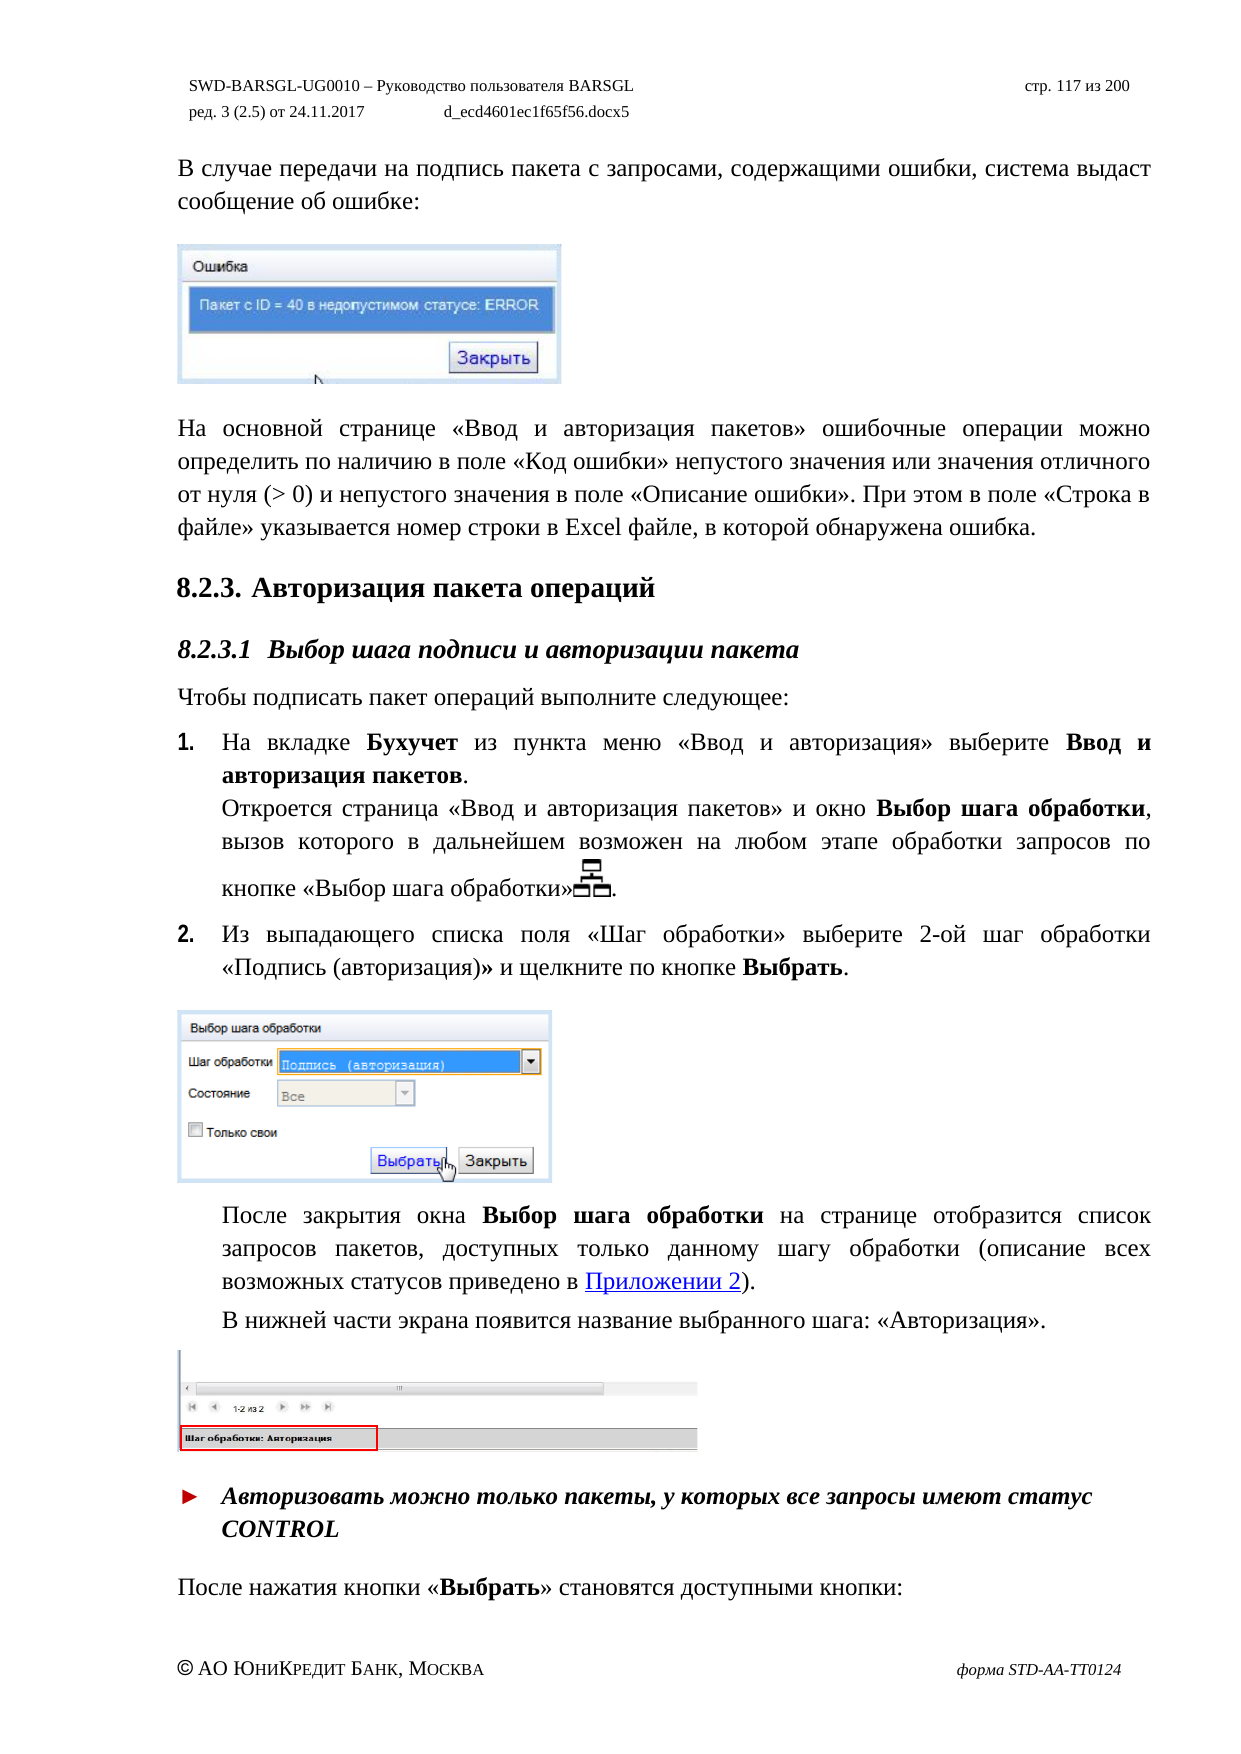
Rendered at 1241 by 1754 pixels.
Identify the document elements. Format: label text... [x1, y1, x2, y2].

text Чтобы подписать пакет операций выполните следующее: [177, 682, 1152, 710]
picture [177, 244, 562, 384]
list После нажатия кнопки «Выбрать» становятся доступными кнопки: [177, 1572, 1152, 1601]
subtitle Выбор шага подписи и авторизации пакета [177, 633, 1152, 664]
list Из выпадающего списка поля «Шаг обработки» выберите 2-ой шаг обработки «Подпись (авторизация)» и щелкните по кнопке Выбрать. [177, 919, 1152, 981]
text ► Авторизовать можно только пакеты, у которых все запросы имеют статус CONTROL [177, 1481, 1152, 1543]
subtitle Авторизация пакета операций [176, 570, 1152, 603]
list В нижней части экрана появится название выбранного шага: «Авторизация». [222, 1305, 1152, 1334]
picture [177, 1350, 698, 1452]
list После закрытия окна Выбор шага обработки на странице отобразится список запросов пакетов, доступных только данному шагу обработки (описание всех возможных статусов приведено в Приложении 2). [222, 1200, 1152, 1294]
list Откроется страница «Ввод и авторизация пакетов» и окно Выбор шага обработки, вызов которого в дальнейшем возможен на любом этапе обработки запросов по кнопке «Выбор шага обработки». [221, 793, 1152, 902]
picture [177, 1010, 553, 1183]
list На вкладке Бухучет из пункта меню «Ввод и авторизация» выберите Ввод и авторизация пакетов. [177, 727, 1152, 789]
picture [573, 859, 611, 897]
text На основной странице «Ввод и авторизация пакетов» ошибочные операции можно определить по наличию в поле «Код ошибки» непустого значения или значения отличного от нуля (> 0) и непустого значения в поле «Описание ошибки». При этом в поле «Строка в файле» указывается номер строки в Excel файле, в которой обнаружена ошибка. [177, 413, 1152, 541]
list В случае передачи на подпись пакета с запросами, содержащими ошибки, система выдаст сообщение об ошибке: [177, 153, 1152, 215]
